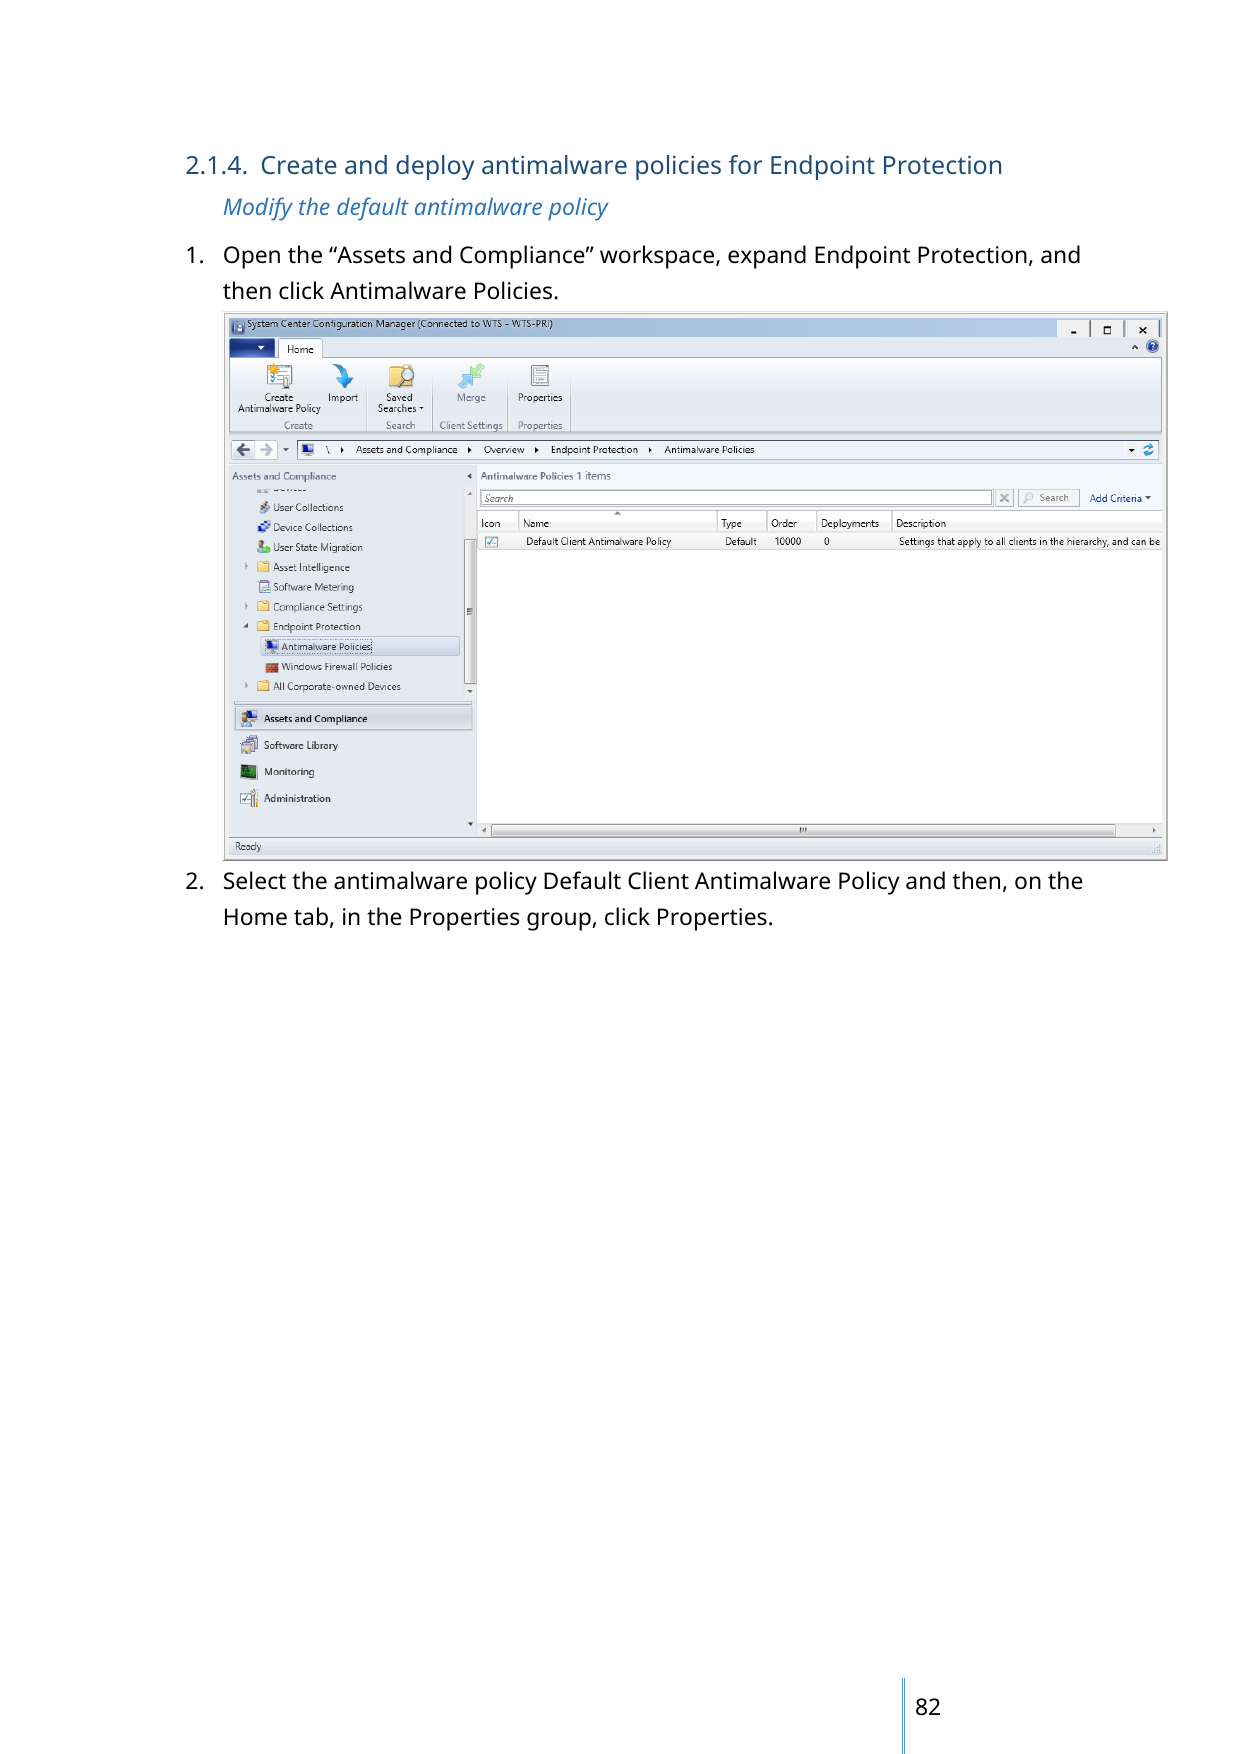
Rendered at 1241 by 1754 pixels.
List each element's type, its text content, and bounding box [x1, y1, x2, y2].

subtitle Create and deploy antimalware policies for Endpoint Protection [185, 148, 1093, 182]
list Select the antimalware policy Default Client Antimalware Policy and then, on the Home tab, in the Properties group, click Properties. [185, 865, 1093, 932]
subtitle Modify the default antimalware policy [149, 191, 1093, 222]
picture [222, 311, 1168, 861]
